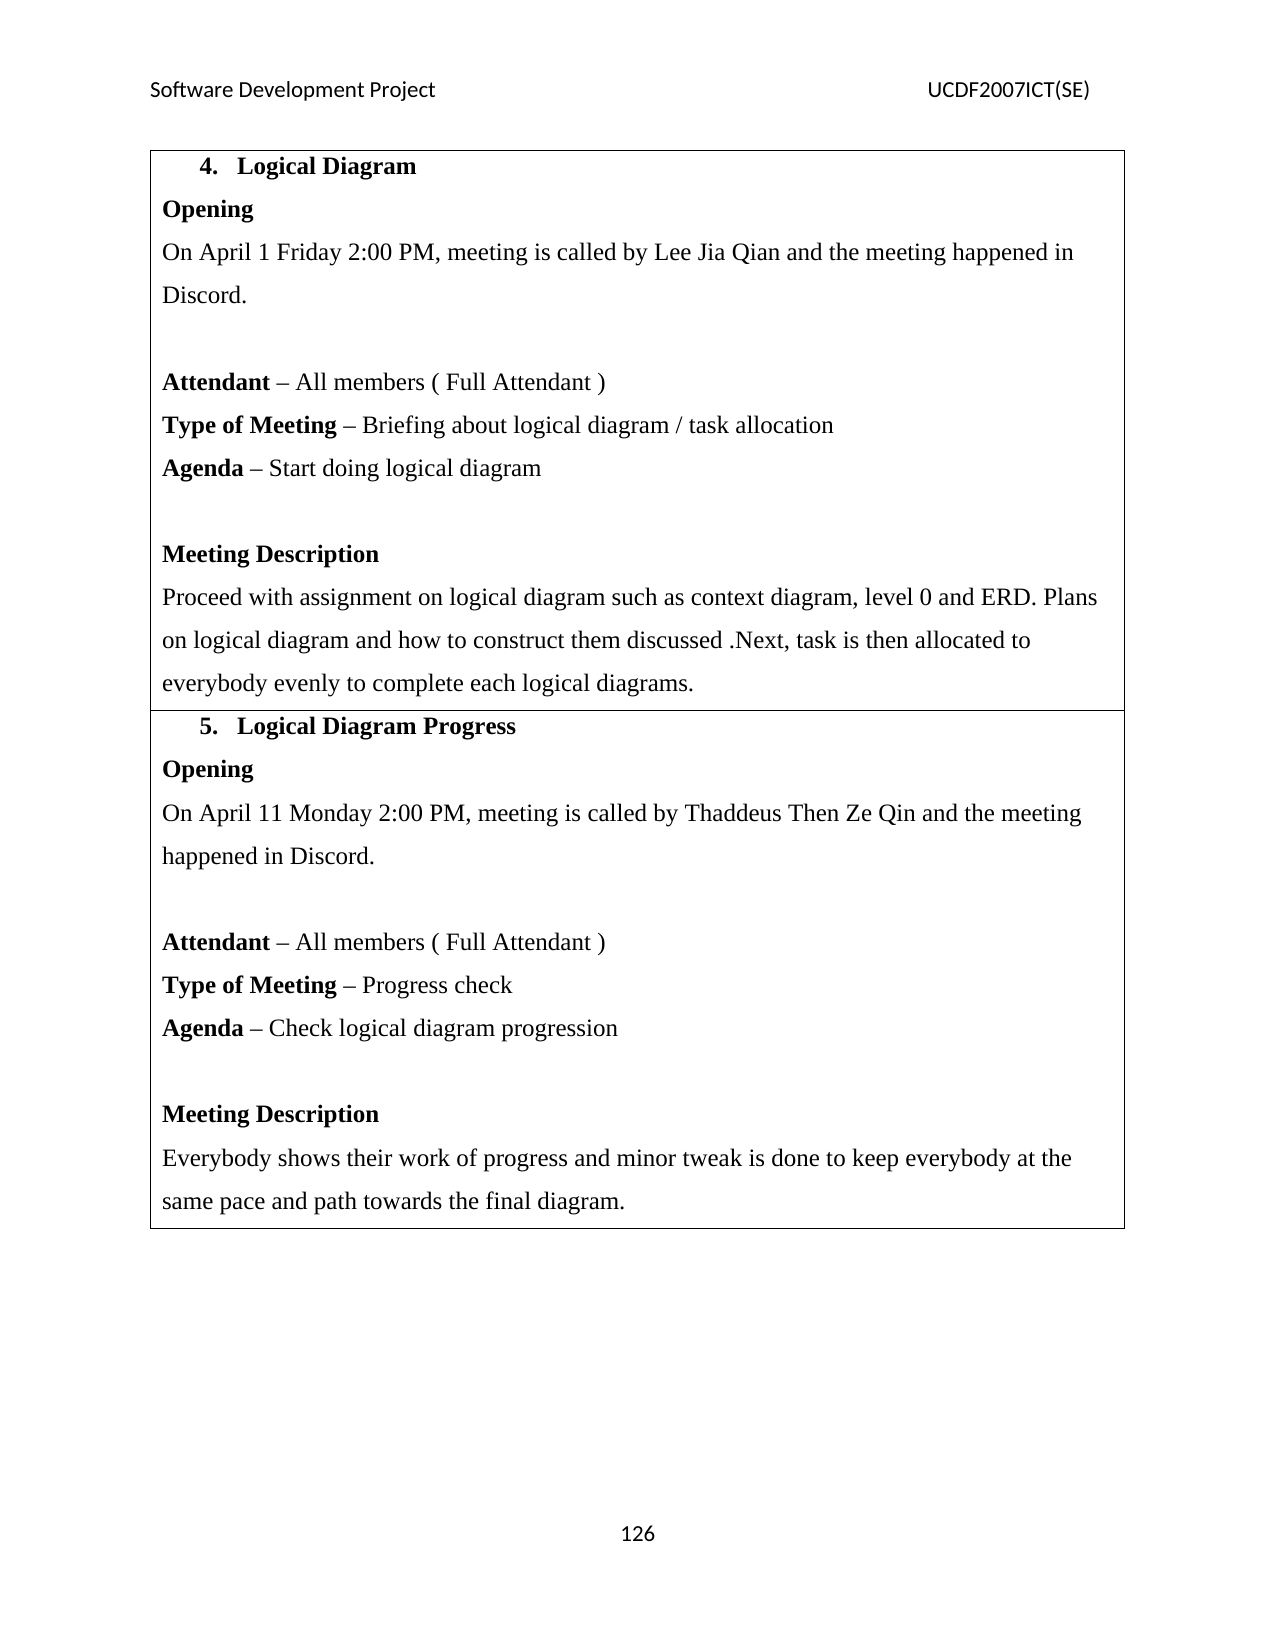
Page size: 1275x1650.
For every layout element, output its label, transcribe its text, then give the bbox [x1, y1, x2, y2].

table_cell Logical Diagram Progress Opening On April 11 Monday 2:00 PM, meeting is called by Thaddeus Then Ze Qin and the meeting happened in Discord. Attendant – All members ( Full Attendant ) Type of Meeting – Progress check Agenda – Check logical diagram progression Meeting Description Everybody shows their work of progress and minor tweak is done to keep everybody at the same pace and path towards the final diagram. [151, 711, 1124, 1228]
table_header Logical Diagram Opening On April 1 Friday 2:00 PM, meeting is called by Lee Jia Qian and the meeting happened in Discord. Attendant – All members ( Full Attendant ) Type of Meeting – Briefing about logical diagram / task allocation Agenda – Start doing logical diagram Meeting Description Proceed with assignment on logical diagram such as context diagram, level 0 and ERD. Plans on logical diagram and how to construct them discussed .Next, task is then allocated to everybody evenly to complete each logical diagrams. [151, 151, 1124, 710]
